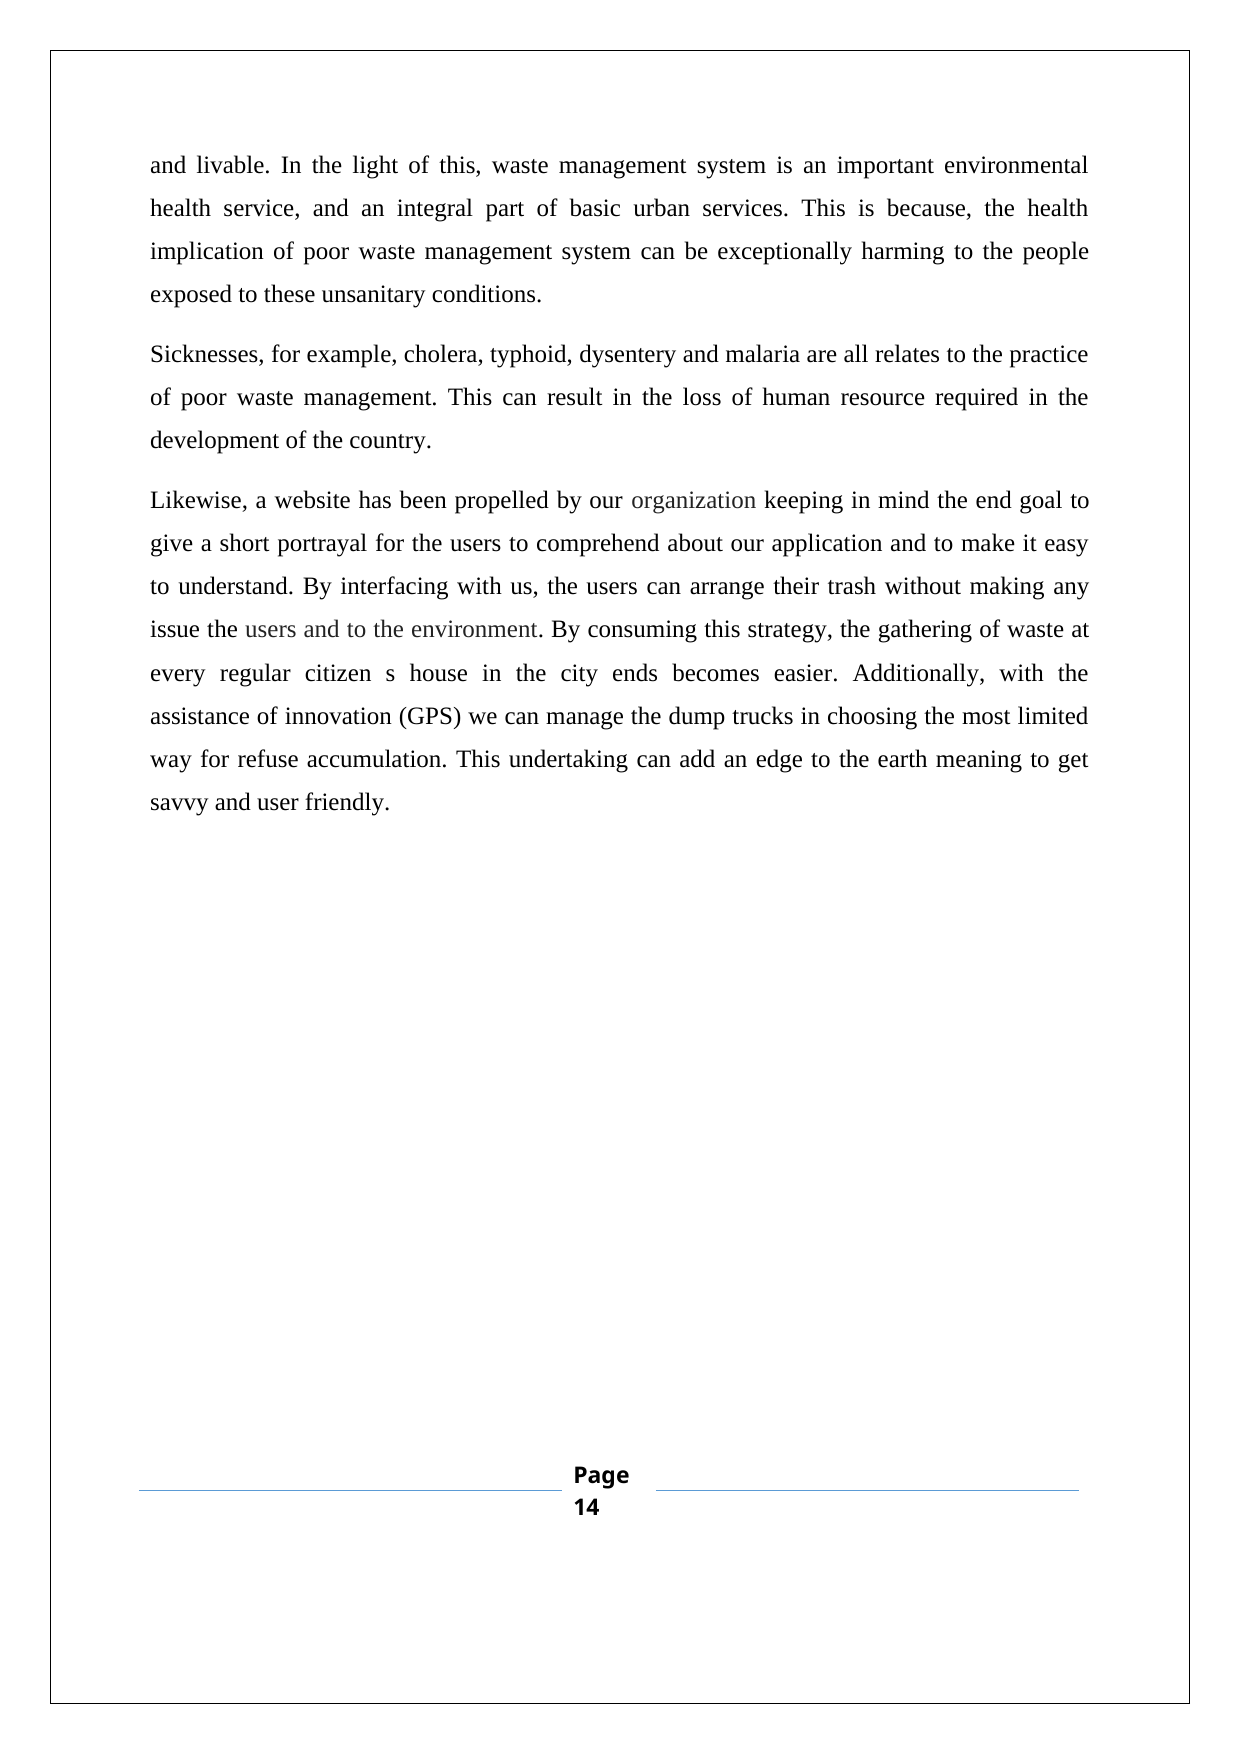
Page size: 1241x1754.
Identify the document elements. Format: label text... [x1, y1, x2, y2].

text Likewise, a website has been propelled by our organization keeping in mind the end goal to give a short portrayal for the users to comprehend about our application and to make it easy to understand. By interfacing with us, the users can arrange their trash without making any issue the users and to the environment. By consuming this strategy, the gathering of waste at every regular citizen s house in the city ends becomes easier. Additionally, with the assistance of innovation (GPS) we can manage the dump trucks in choosing the most limited way for refuse accumulation. This undertaking can add an edge to the earth meaning to get savvy and user friendly. [150, 485, 1090, 816]
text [150, 150, 1090, 308]
text Sicknesses, for example, cholera, typhoid, dysentery and malaria are all relates to the practice of poor waste management. This can result in the loss of human resource required in the development of the country. [150, 339, 1090, 454]
